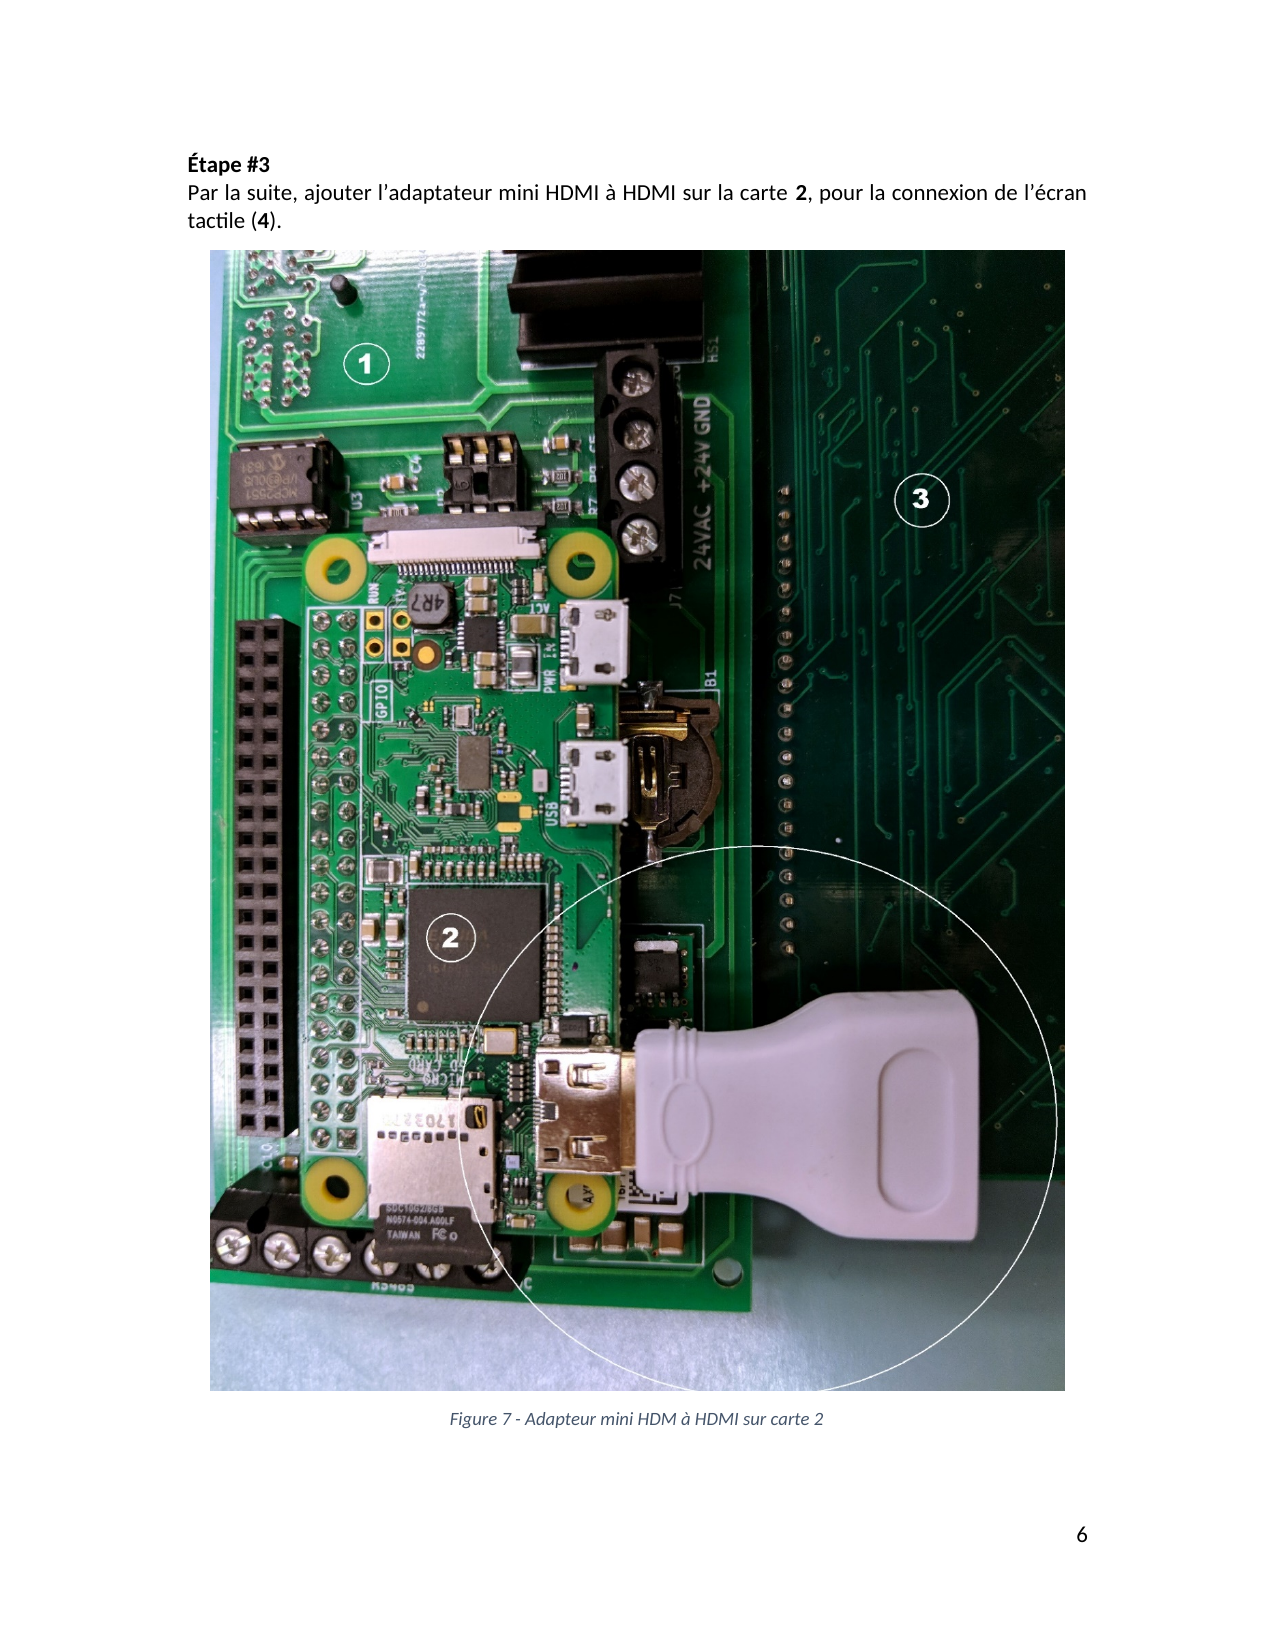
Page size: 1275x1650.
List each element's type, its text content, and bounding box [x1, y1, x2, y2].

text Étape #3 [187, 150, 1087, 178]
text Par la suite, ajouter l’adaptateur mini HDMI à HDMI sur la carte 2, pour la connexion de l’écran tactile (4). [187, 178, 1087, 234]
picture [210, 250, 1065, 1391]
